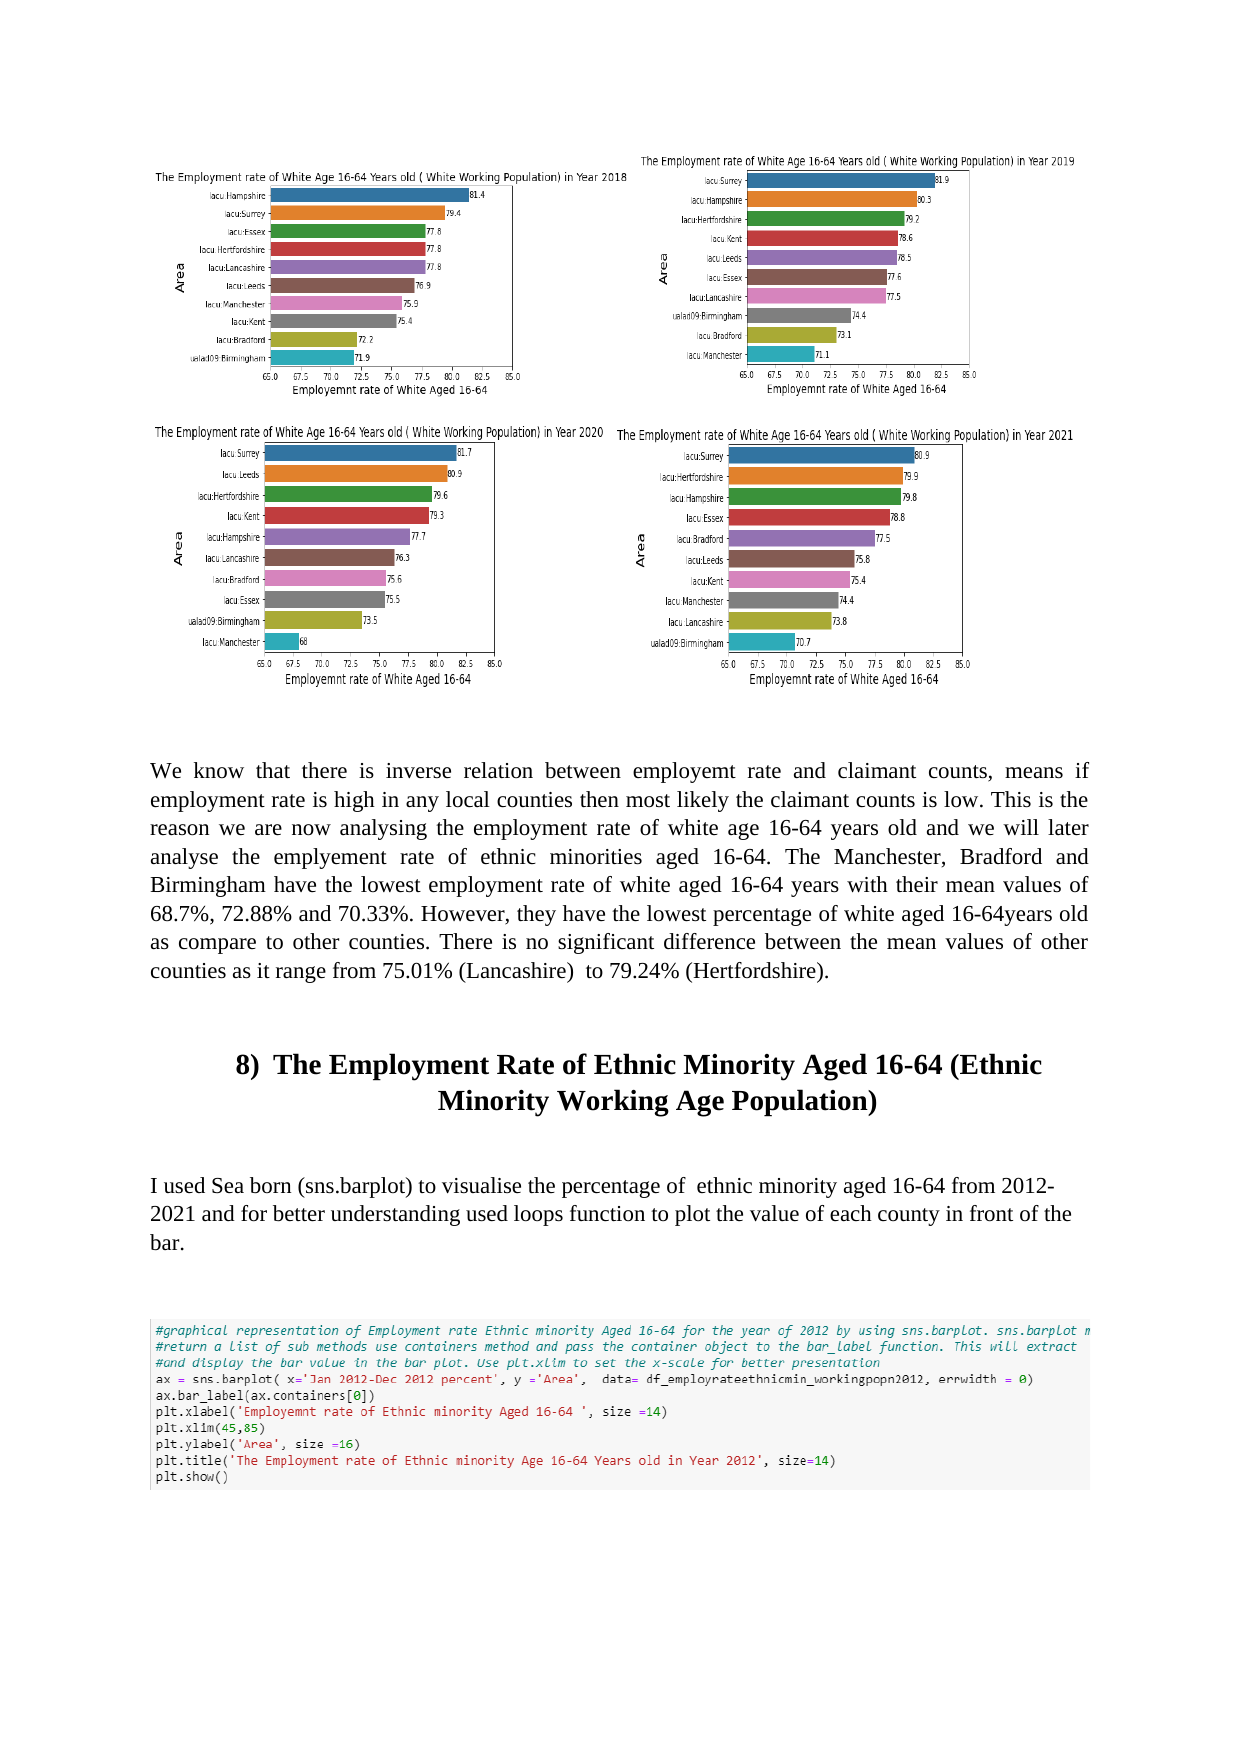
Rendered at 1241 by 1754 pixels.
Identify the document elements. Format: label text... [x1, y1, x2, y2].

picture [150, 419, 608, 692]
text We know that there is inverse relation between employemt rate and claimant counts, means if employment rate is high in any local counties then most likely the claimant counts is low. This is the reason we are now analysing the employment rate of white age 16-64 years old and we will later analyse the emplyement rate of ethnic minorities aged 16-64. The Manchester, Bradford and Birmingham have the lowest employment rate of white aged 16-64 years with their mean values of 68.7%, 72.88% and 70.33%. However, they have the lowest percentage of white aged 16-64years old as compare to other counties. There is no significant difference between the mean values of other counties as it range from 75.01% (Lancashire) to 79.24% (Hertfordshire). [150, 758, 1090, 983]
text I used Sea born (sns.barplot) to visualise the percentage of ethnic minority aged 16-64 from 2012-2021 and for better understanding used loops function to plot the value of each county in front of the bar. [150, 1172, 1090, 1255]
picture [636, 150, 1079, 401]
picture [612, 422, 1078, 692]
list The Employment Rate of Ethnic Minority Aged 16-64 (Ethnic Minority Working Age Population) [187, 1047, 1090, 1117]
picture [150, 1319, 1091, 1490]
picture [150, 166, 632, 401]
